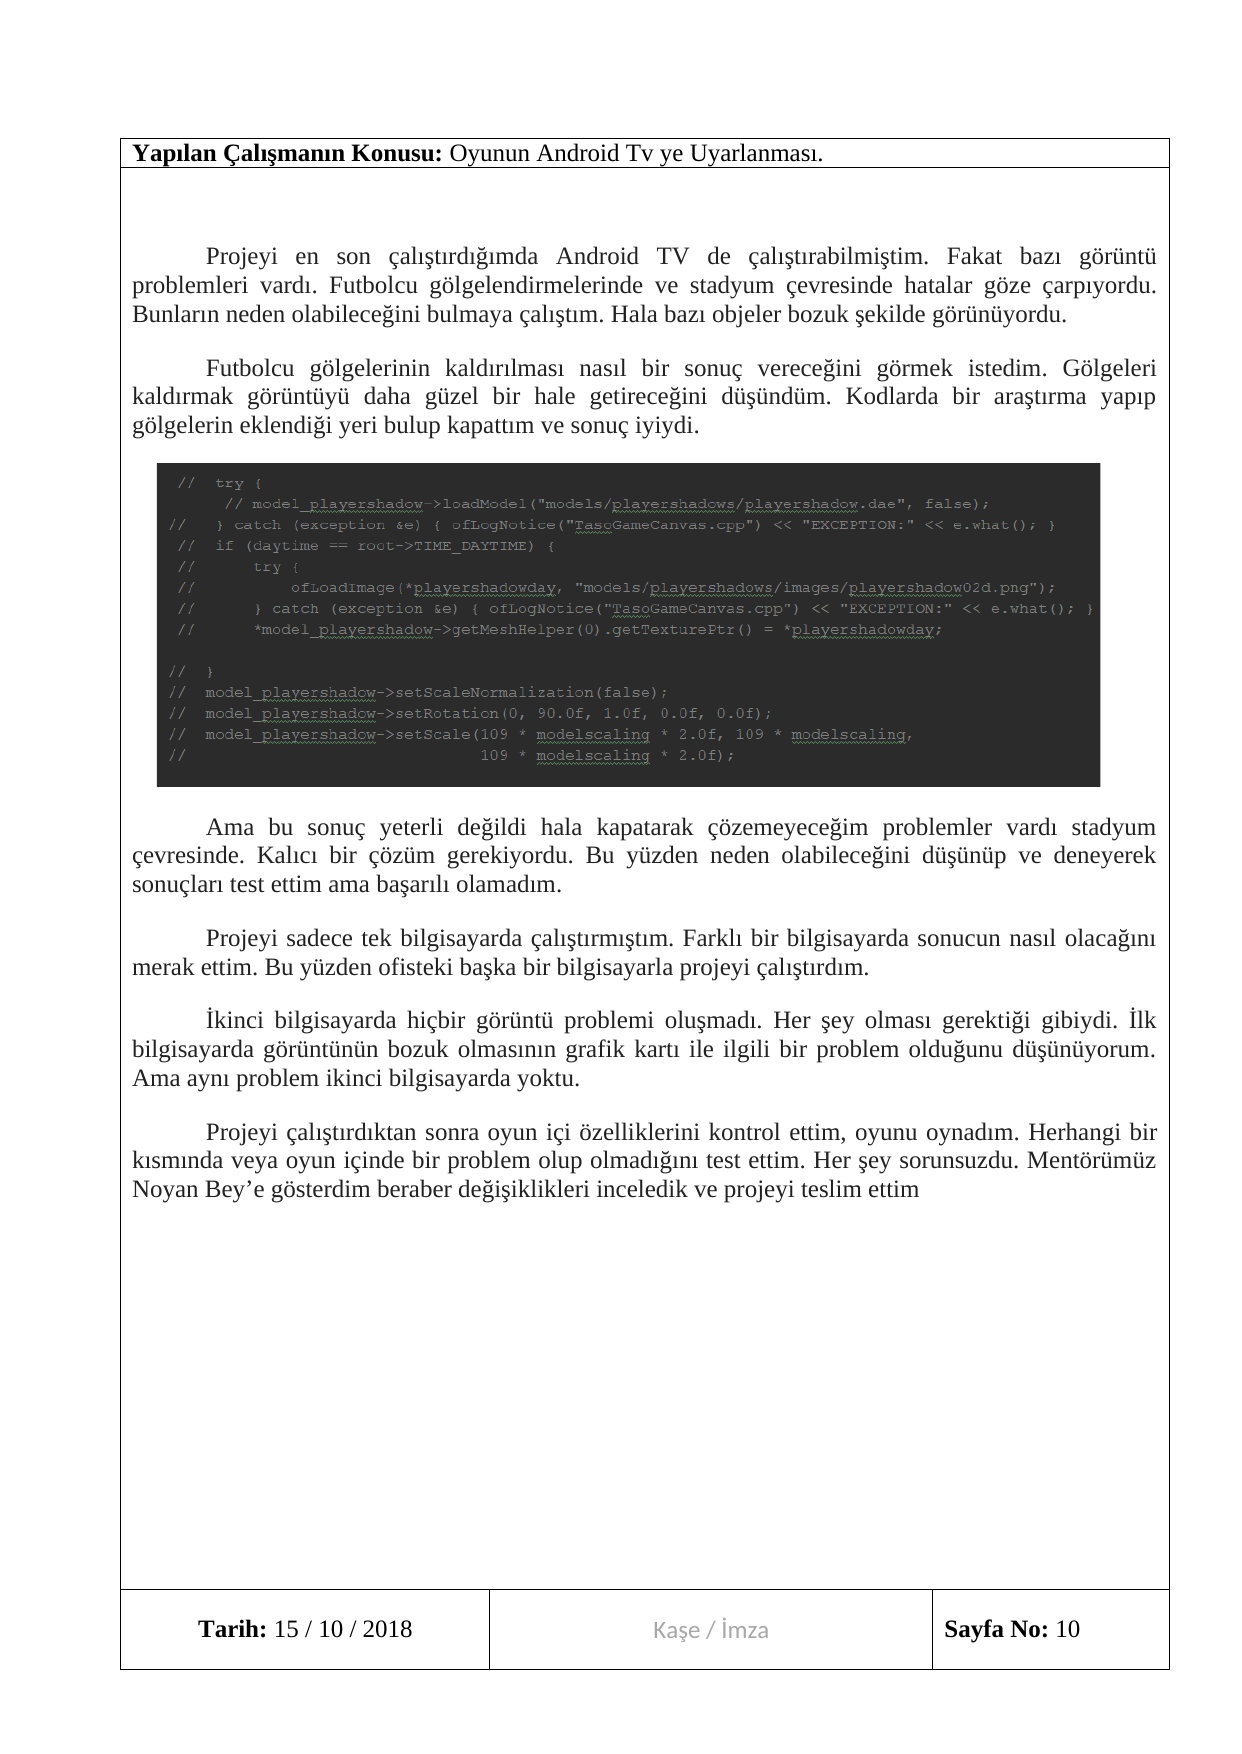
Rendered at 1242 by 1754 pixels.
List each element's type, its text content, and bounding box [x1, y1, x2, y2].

table_cell Projeyi en son çalıştırdığımda Android TV de çalıştırabilmiştim. Fakat bazı görüntü problemleri vardı. Futbolcu gölgelendirmelerinde ve stadyum çevresinde hatalar göze çarpıyordu. Bunların neden olabileceğini bulmaya çalıştım. Hala bazı objeler bozuk şekilde görünüyordu. Futbolcu gölgelerinin kaldırılması nasıl bir sonuç vereceğini görmek istedim. Gölgeleri kaldırmak görüntüyü daha güzel bir hale getireceğini düşündüm. Kodlarda bir araştırma yapıp gölgelerin eklendiği yeri bulup kapattım ve sonuç iyiydi. Ama bu sonuç yeterli değildi hala kapatarak çözemeyeceğim problemler vardı stadyum çevresinde. Kalıcı bir çözüm gerekiyordu. Bu yüzden neden olabileceğini düşünüp ve deneyerek sonuçları test ettim ama başarılı olamadım. Projeyi sadece tek bilgisayarda çalıştırmıştım. Farklı bir bilgisayarda sonucun nasıl olacağını merak ettim. Bu yüzden ofisteki başka bir bilgisayarla projeyi çalıştırdım. İkinci bilgisayarda hiçbir görüntü problemi oluşmadı. Her şey olması gerektiği gibiydi. İlk bilgisayarda görüntünün bozuk olmasının grafik kartı ile ilgili bir problem olduğunu düşünüyorum. Ama aynı problem ikinci bilgisayarda yoktu. Projeyi çalıştırdıktan sonra oyun içi özelliklerini kontrol ettim, oyunu oynadım. Herhangi bir kısmında veya oyun içinde bir problem olup olmadığını test ettim. Her şey sorunsuzdu. Mentörümüz Noyan Bey’e gösterdim beraber değişiklikleri inceledik ve projeyi teslim ettim [121, 168, 1169, 1589]
picture [156, 463, 1101, 787]
table_cell Kaşe / İmza [490, 1590, 932, 1668]
table_header Yapılan Çalışmanın Konusu: Oyunun Android Tv ye Uyarlanması. [121, 139, 1169, 167]
table_cell Sayfa No: 10 [933, 1590, 1169, 1668]
table_cell Tarih: 15 / 10 / 2018 [121, 1590, 489, 1668]
